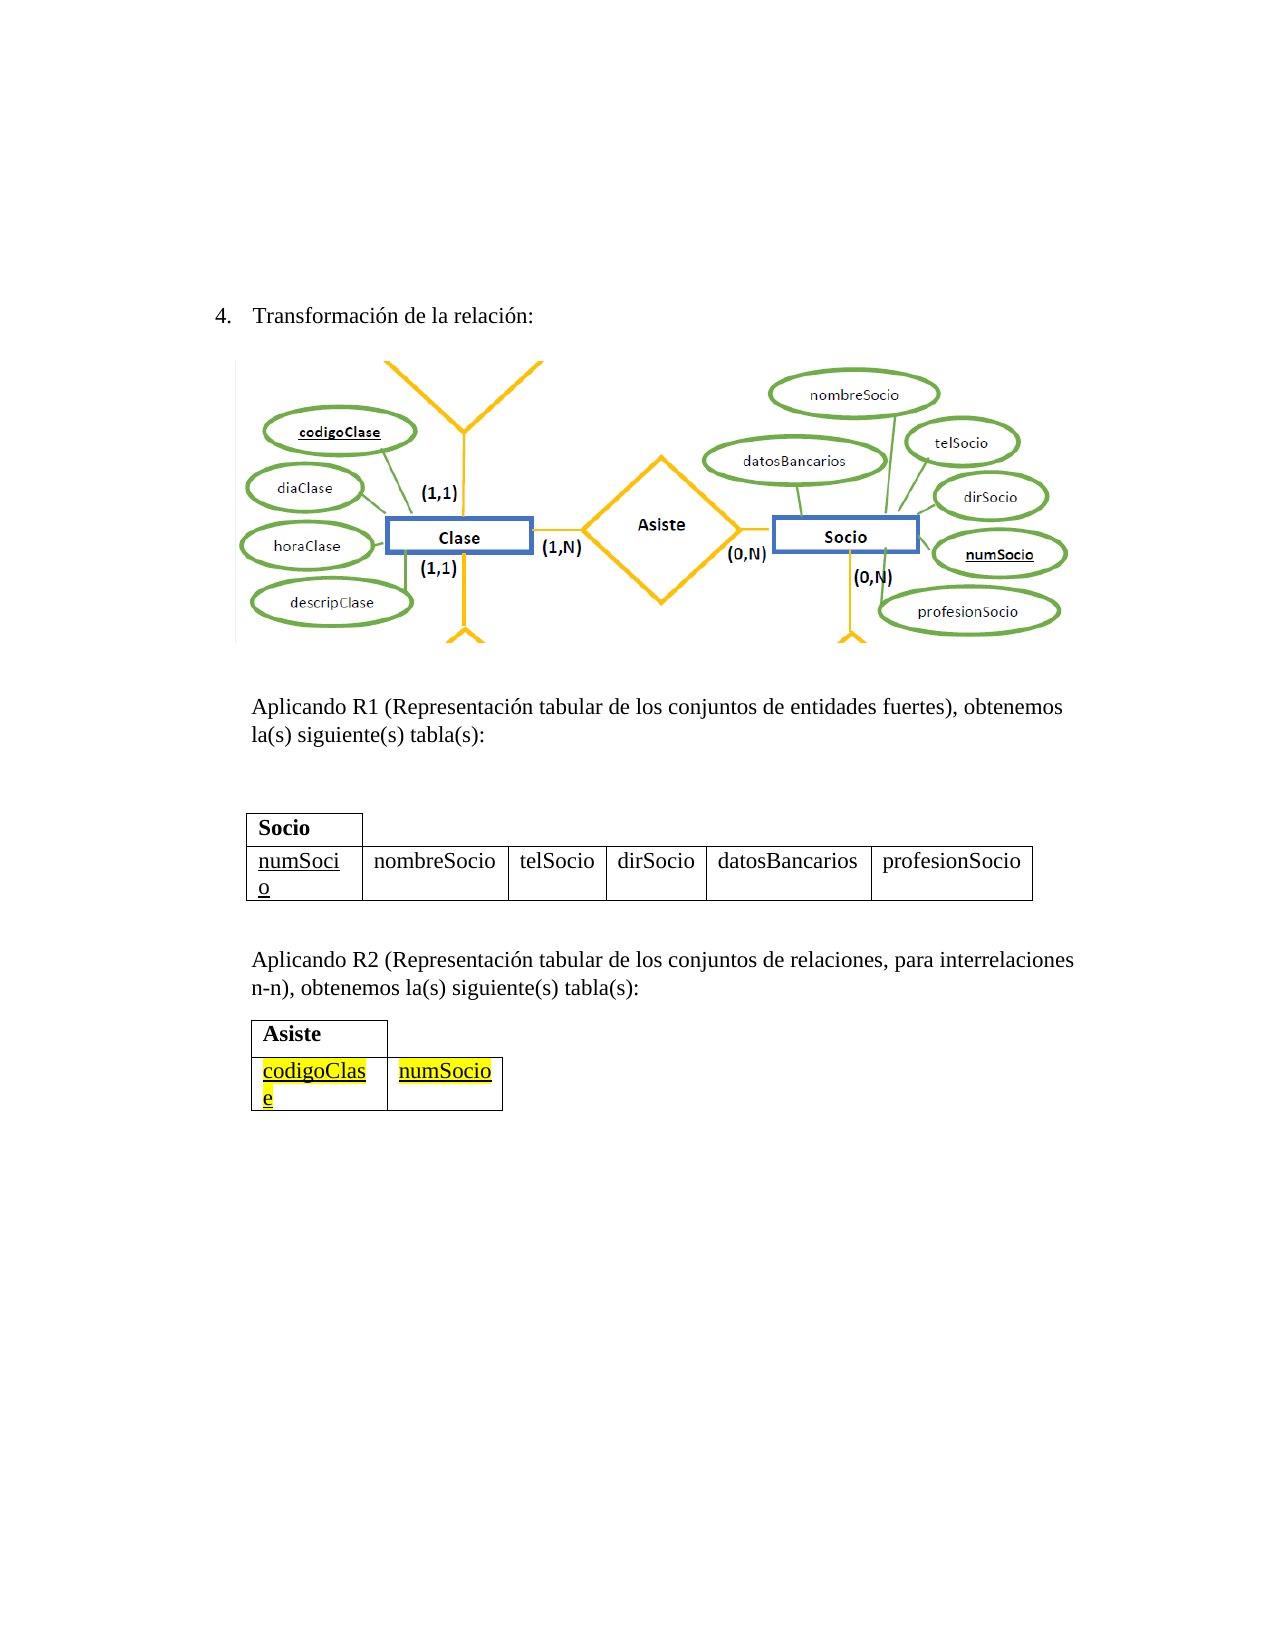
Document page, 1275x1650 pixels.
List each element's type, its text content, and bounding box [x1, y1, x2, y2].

table_cell numSocio [388, 1058, 502, 1110]
table_cell telSocio [509, 847, 606, 900]
table_header Socio [247, 814, 362, 846]
list Transformación de la relación: [215, 302, 1098, 328]
picture [235, 361, 1079, 643]
table_header Asiste [252, 1021, 387, 1057]
table_cell nombreSocio [363, 847, 508, 900]
text Aplicando R1 (Representación tabular de los conjuntos de entidades fuertes), obtenemos la(s) siguiente(s) tabla(s): [251, 693, 1098, 747]
table_cell numSocio [247, 847, 362, 900]
text Aplicando R2 (Representación tabular de los conjuntos de relaciones, para interrelaciones n-n), obtenemos la(s) siguiente(s) tabla(s): [251, 946, 1098, 1001]
table_cell datosBancarios [707, 847, 871, 900]
table_cell dirSocio [607, 847, 706, 900]
table_cell codigoClase [273, 1058, 387, 1110]
table_cell profesionSocio [872, 847, 1032, 900]
